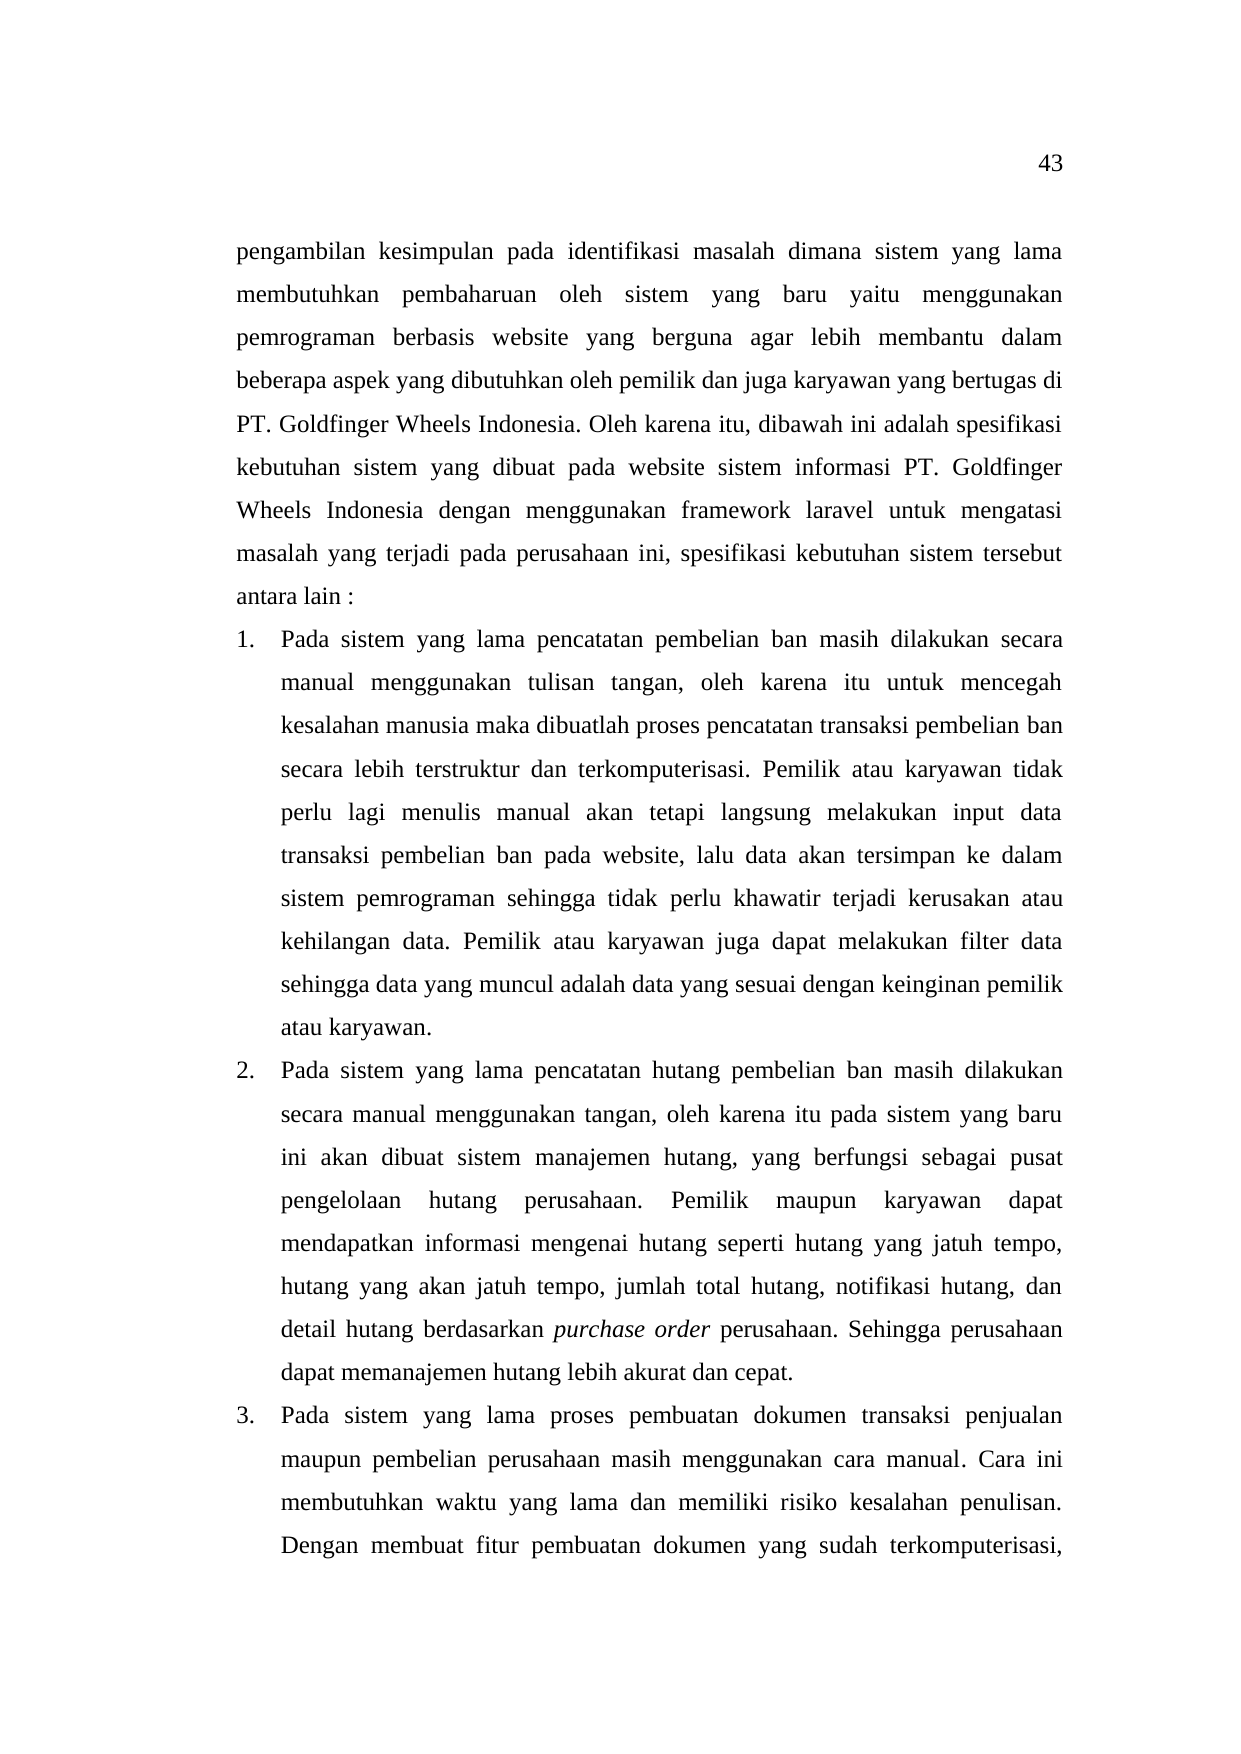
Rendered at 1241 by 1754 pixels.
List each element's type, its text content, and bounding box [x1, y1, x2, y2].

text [236, 236, 1063, 610]
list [236, 1401, 1063, 1559]
list Pada sistem yang lama pencatatan hutang pembelian ban masih dilakukan secara manual menggunakan tangan, oleh karena itu pada sistem yang baru ini akan dibuat sistem manajemen hutang, yang berfungsi sebagai pusat pengelolaan hutang perusahaan. Pemilik maupun karyawan dapat mendapatkan informasi mengenai hutang seperti hutang yang jatuh tempo, hutang yang akan jatuh tempo, jumlah total hutang, notifikasi hutang, dan detail hutang berdasarkan purchase order perusahaan. Sehingga perusahaan dapat memanajemen hutang lebih akurat dan cepat. [236, 1056, 1063, 1386]
list Pada sistem yang lama pencatatan pembelian ban masih dilakukan secara manual menggunakan tulisan tangan, oleh karena itu untuk mencegah kesalahan manusia maka dibuatlah proses pencatatan transaksi pembelian ban secara lebih terstruktur dan terkomputerisasi. Pemilik atau karyawan tidak perlu lagi menulis manual akan tetapi langsung melakukan input data transaksi pembelian ban pada website, lalu data akan tersimpan ke dalam sistem pemrograman sehingga tidak perlu khawatir terjadi kerusakan atau kehilangan data. Pemilik atau karyawan juga dapat melakukan filter data sehingga data yang muncul adalah data yang sesuai dengan keinginan pemilik atau karyawan. [236, 624, 1063, 1041]
